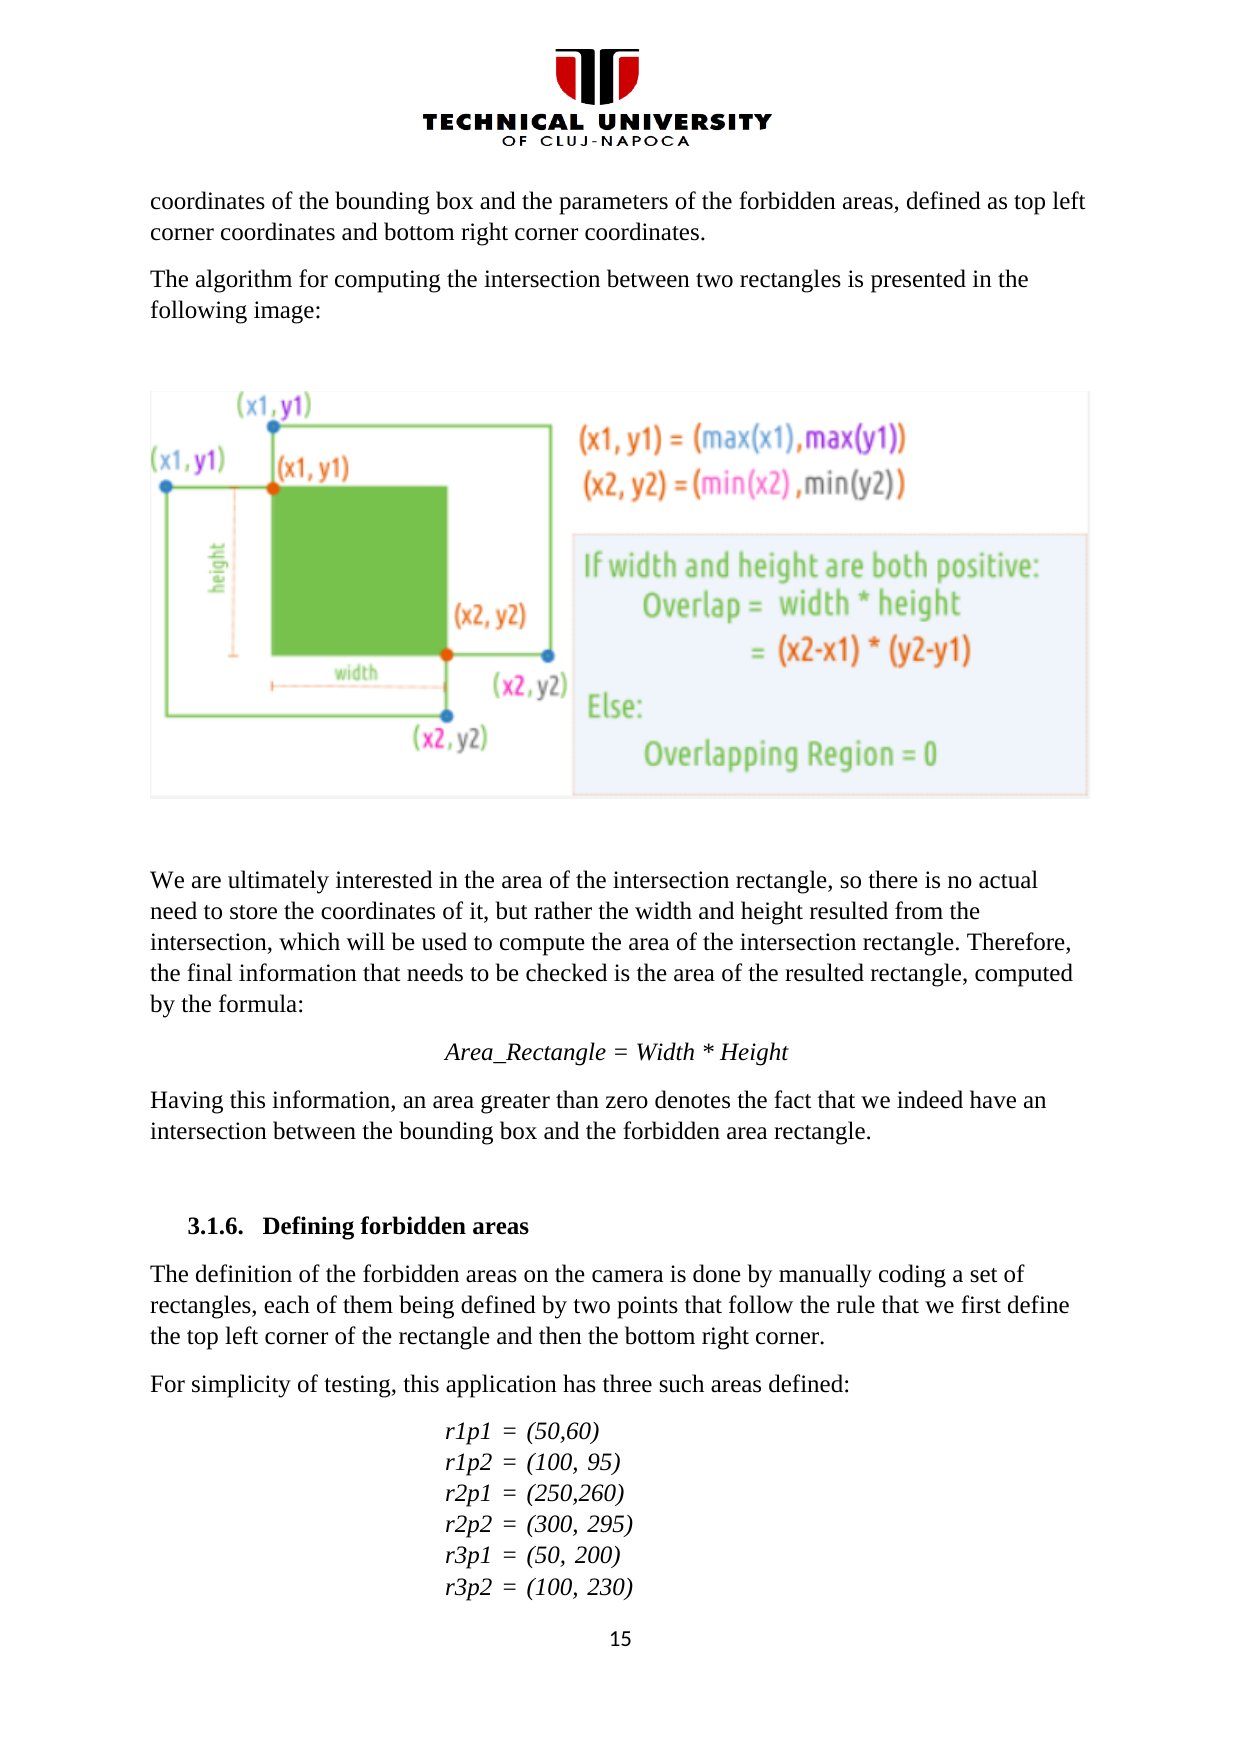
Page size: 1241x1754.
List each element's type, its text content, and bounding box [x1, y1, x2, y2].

picture [150, 391, 1091, 799]
text Area_Rectangle = Width * Height [371, 1037, 1090, 1066]
text r3p2 = (100, 230) [445, 1572, 1090, 1600]
picture [418, 45, 772, 146]
text r1p1 = (50,60) [445, 1416, 1090, 1445]
text The definition of the forbidden areas on the camera is done by manually coding a set of rectangles, each of them being defined by two points that follow the rule that we first define the top left corner of the rectangle and then the bottom right corner. [150, 1259, 1090, 1350]
text r1p2 = (100, 95) [445, 1447, 1090, 1476]
text r2p1 = (250,260) [445, 1478, 1090, 1507]
text Having this information, an area greater than zero denotes the fact that we indeed have an intersection between the bounding box and the forbidden area rectangle. [150, 1085, 1090, 1144]
text For simplicity of testing, this application has three such areas defined: [150, 1369, 1090, 1397]
text The algorithm for computing the intersection between two rectangles is presented in the following image: [150, 264, 1090, 324]
list Defining forbidden areas [187, 1211, 1090, 1240]
text r2p2 = (300, 295) [445, 1509, 1090, 1538]
text We are ultimately interested in the area of the intersection rectangle, so there is no actual need to store the coordinates of it, but rather the width and height resulted from the intersection, which will be used to compute the area of the intersection rectangle. Therefore, the final information that needs to be checked is the area of the resulted rectangle, computed by the formula: [150, 865, 1090, 1018]
text r3p1 = (50, 200) [445, 1541, 1090, 1569]
